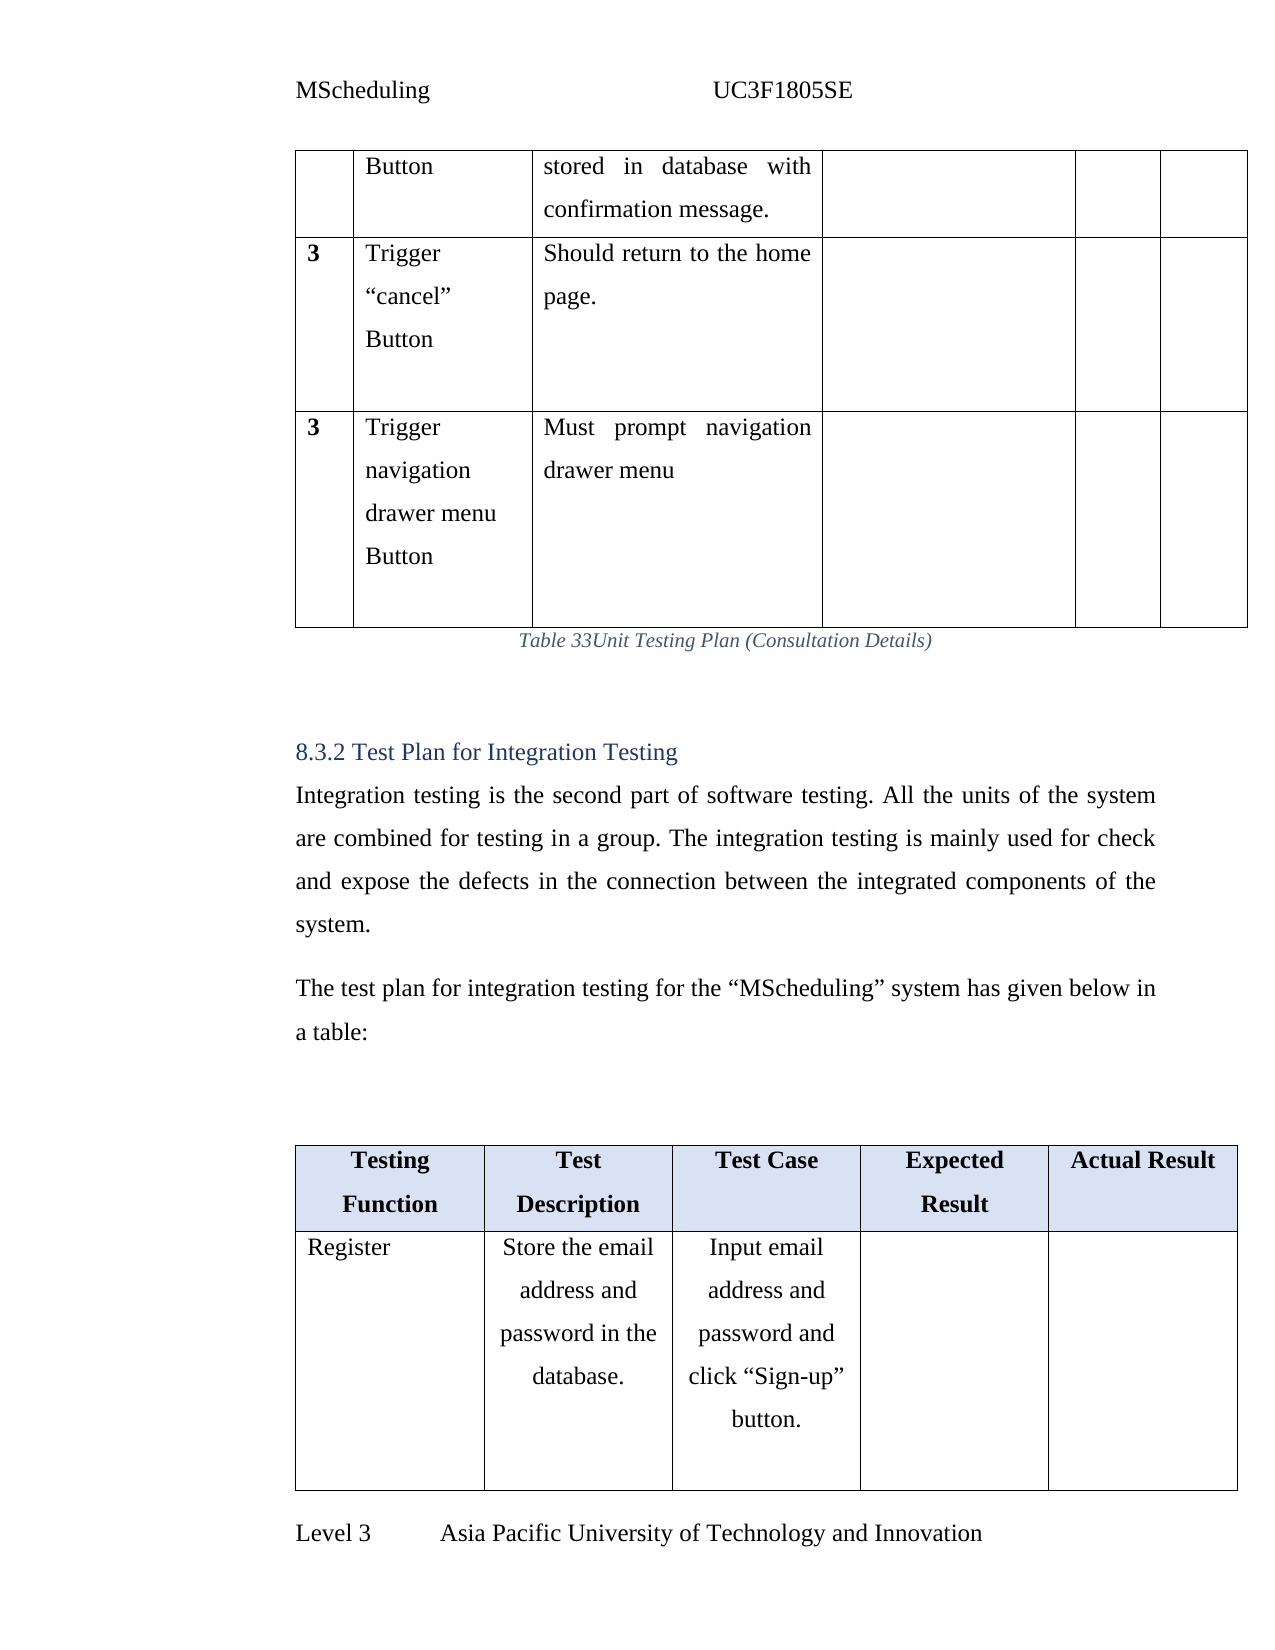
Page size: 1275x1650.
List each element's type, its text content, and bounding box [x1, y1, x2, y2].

table_cell Trigger “cancel” Button [354, 238, 532, 411]
table_cell [1161, 412, 1247, 627]
table_cell Trigger Save Button [354, 151, 532, 237]
table_header Test Description [485, 1146, 672, 1231]
table_cell Store the email address and password in the database. [485, 1232, 672, 1490]
text Integration testing is the second part of software testing. All the units of the system are combined for testing in a group. The integration testing is mainly used for check and expose the defects in the connection between the integrated components of the system. [295, 780, 1157, 938]
table_cell Must prompt navigation drawer menu [533, 412, 822, 627]
table_cell 3 [296, 412, 353, 627]
table_cell [823, 151, 1075, 237]
table_cell [1161, 151, 1247, 237]
table_header Actual Result [1049, 1146, 1237, 1231]
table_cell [533, 151, 822, 237]
table_header Testing Function [296, 1146, 484, 1231]
table_header Test Case [673, 1146, 860, 1231]
table_cell Input email address and password and click “Sign-up” button. [673, 1232, 860, 1490]
text Table 33Unit Testing Plan (Consultation Details) [295, 628, 1157, 652]
table_cell Register [296, 1232, 484, 1490]
table_cell Trigger navigation drawer menu Button [354, 412, 532, 627]
table_cell [1076, 412, 1160, 627]
table_cell Should return to the home page. [533, 238, 822, 411]
table_header Expected Result [861, 1146, 1048, 1231]
subtitle 8.3.2 Test Plan for Integration Testing [295, 737, 1157, 766]
table_cell [1161, 238, 1247, 411]
table_cell [823, 412, 1075, 627]
table_cell [1076, 238, 1160, 411]
table_cell [1076, 151, 1160, 237]
table_cell [861, 1232, 1048, 1490]
text The test plan for integration testing for the “MScheduling” system has given below in a table: [295, 973, 1157, 1045]
table_cell 2 [296, 151, 353, 237]
table_cell 3 [296, 238, 353, 411]
table_cell [823, 238, 1075, 411]
table_cell [1049, 1232, 1237, 1490]
